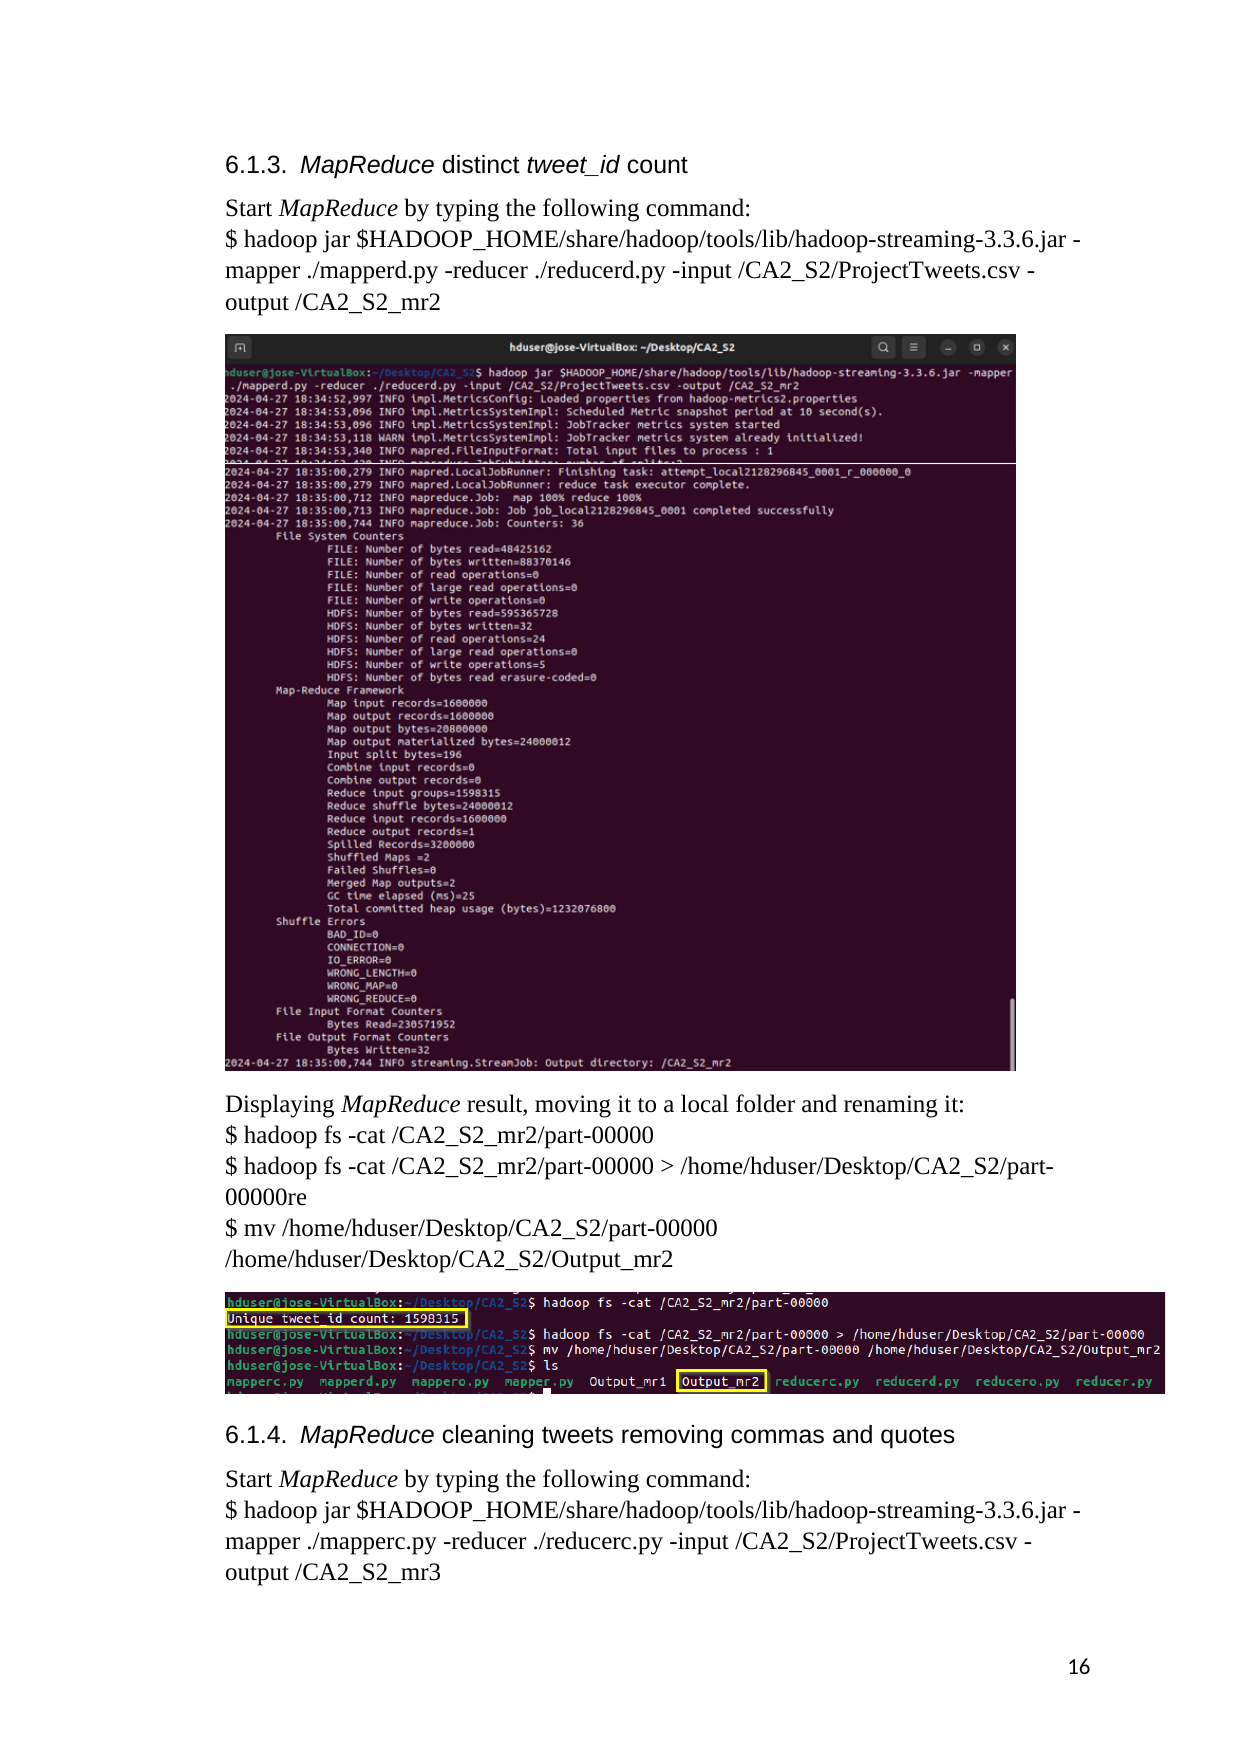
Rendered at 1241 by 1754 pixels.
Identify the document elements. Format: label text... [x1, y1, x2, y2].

picture [225, 1292, 1166, 1394]
text Start MapReduce by typing the following command: $ hadoop jar $HADOOP_HOME/share/hadoop/tools/lib/hadoop-streaming-3.3.6.jar -mapper ./mapperd.py -reducer ./reducerd.py -input /CA2_S2/ProjectTweets.csv -output /CA2_S2_mr2 [225, 193, 1090, 315]
text Displaying MapReduce result, moving it to a local folder and renaming it: $ hadoop fs -cat /CA2_S2_mr2/part-00000 $ hadoop fs -cat /CA2_S2_mr2/part-00000 > /home/hduser/Desktop/CA2_S2/part-00000re $ mv /home/hduser/Desktop/CA2_S2/part-00000 /home/hduser/Desktop/CA2_S2/Output_mr2 [225, 1089, 1090, 1273]
subtitle MapReduce distinct tweet_id count [225, 150, 1090, 179]
text Start MapReduce by typing the following command: $ hadoop jar $HADOOP_HOME/share/hadoop/tools/lib/hadoop-streaming-3.3.6.jar -mapper ./mapperc.py -reducer ./reducerc.py -input /CA2_S2/ProjectTweets.csv -output /CA2_S2_mr3 [225, 1464, 1090, 1586]
picture [225, 334, 1016, 1071]
subtitle MapReduce cleaning tweets removing commas and quotes [225, 1420, 1090, 1449]
